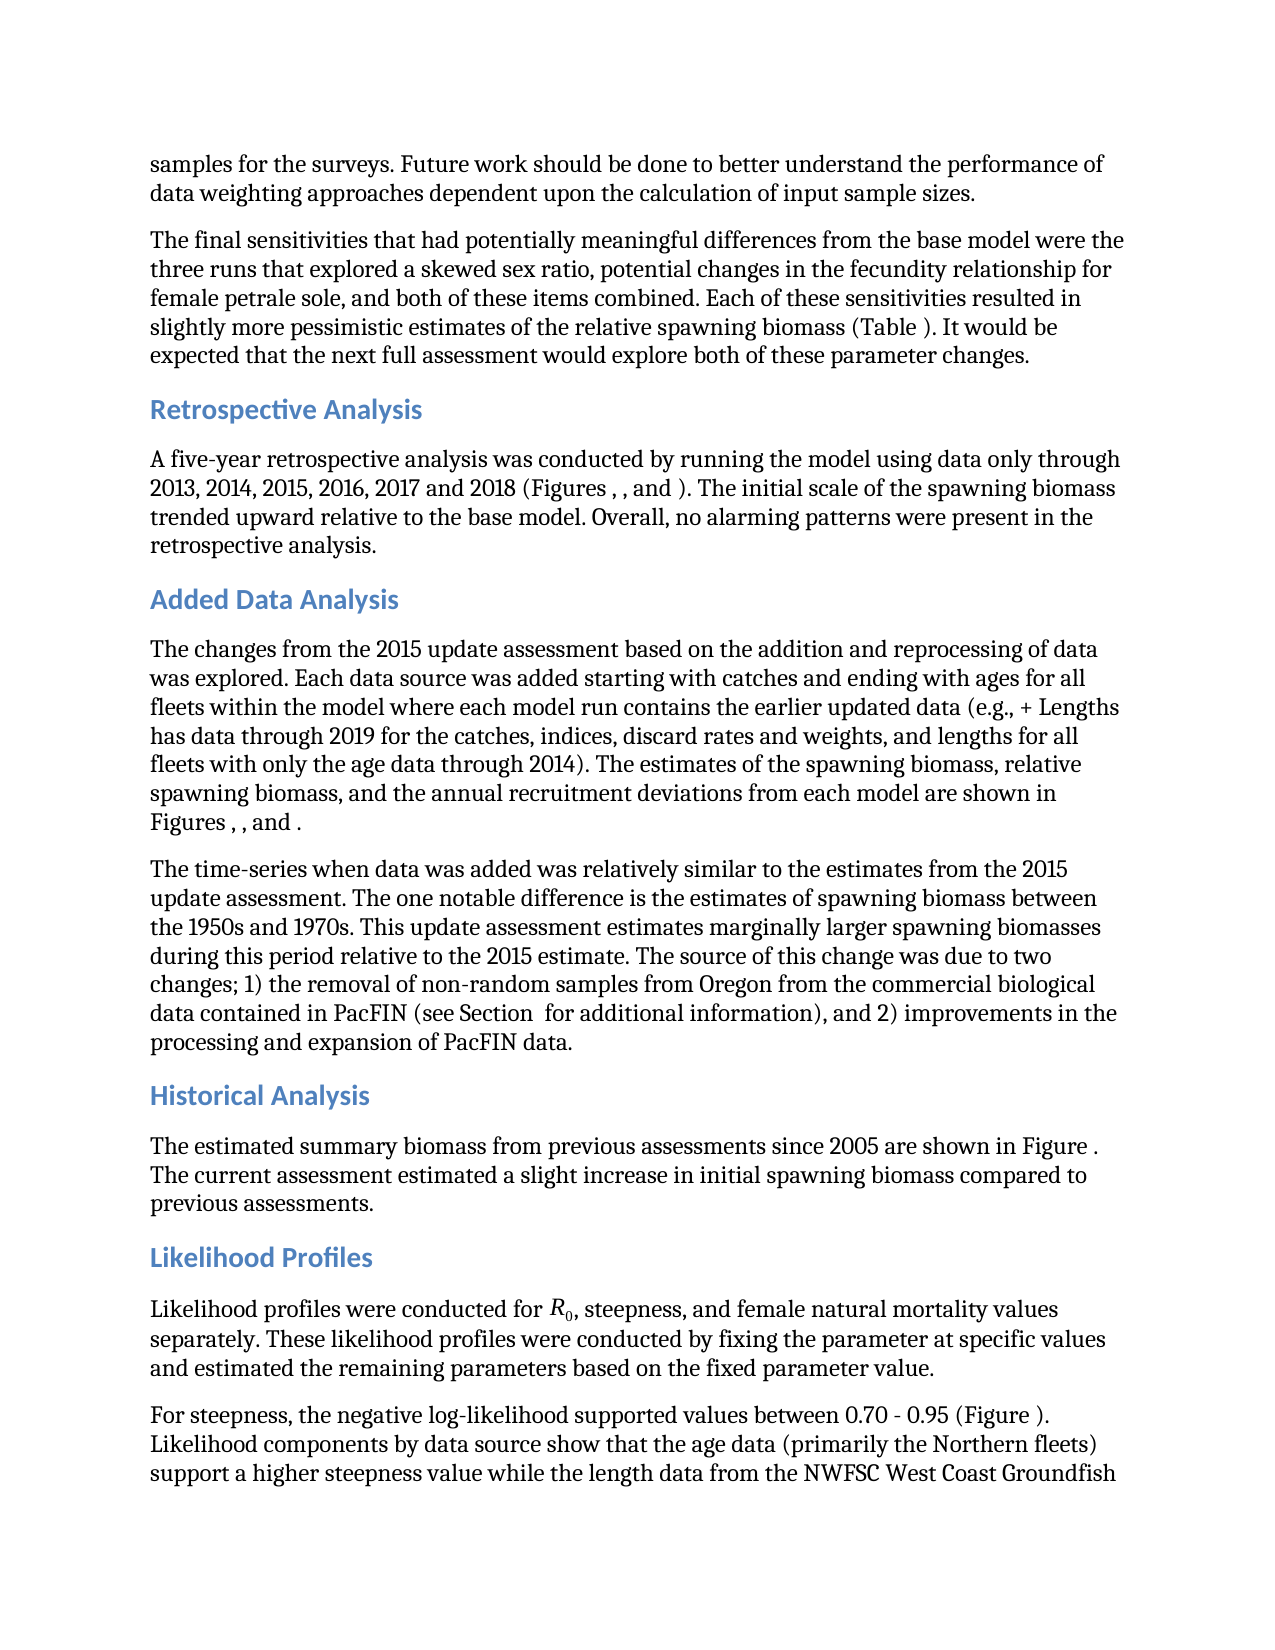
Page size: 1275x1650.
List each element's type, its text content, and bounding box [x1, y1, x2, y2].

text The final sensitivities that had potentially meaningful differences from the base model were the three runs that explored a skewed sex ratio, potential changes in the fecundity relationship for female petrale sole, and both of these items combined. Each of these sensitivities resulted in slightly more pessimistic estimates of the relative spawning biomass (Table ). It would be expected that the next full assessment would explore both of these parameter changes. [150, 226, 1125, 370]
text The estimated summary biomass from previous assessments since 2005 are shown in Figure . The current assessment estimated a slight increase in initial spawning biomass compared to previous assessments. [150, 1132, 1125, 1218]
text The time-series when data was added was relatively similar to the estimates from the 2015 update assessment. The one notable difference is the estimates of spawning biomass between the 1950s and 1970s. This update assessment estimates marginally larger spawning biomasses during this period relative to the 2015 estimate. The source of this change was due to two changes; 1) the removal of non-random samples from Oregon from the commercial biological data contained in PacFIN (see Section for additional information), and 2) improvements in the processing and expansion of PacFIN data. [150, 855, 1125, 1057]
subtitle Added Data Analysis [150, 581, 1125, 617]
subtitle Retrospective Analysis [150, 391, 1125, 426]
subtitle Historical Analysis [150, 1077, 1125, 1113]
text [150, 1401, 1125, 1487]
text A five-year retrospective analysis was conducted by running the model using data only through 2013, 2014, 2015, 2016, 2017 and 2018 (Figures , , and ). The initial scale of the spawning biomass trended upward relative to the base model. Overall, no alarming patterns were present in the retrospective analysis. [150, 445, 1125, 560]
subtitle Likelihood Profiles [150, 1239, 1125, 1274]
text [150, 150, 1125, 207]
text The changes from the 2015 update assessment based on the addition and reprocessing of data was explored. Each data source was added starting with catches and ending with ages for all fleets within the model where each model run contains the earlier updated data (e.g., + Lengths has data through 2019 for the catches, indices, discard rates and weights, and lengths for all fleets with only the age data through 2014). The estimates of the spawning biomass, relative spawning biomass, and the annual recruitment deviations from each model are shown in Figures , , and . [150, 635, 1125, 837]
text Likelihood profiles were conducted for , steepness, and female natural mortality values separately. These likelihood profiles were conducted by fixing the parameter at specific values and estimated the remaining parameters based on the fixed parameter value. [150, 1293, 1125, 1382]
